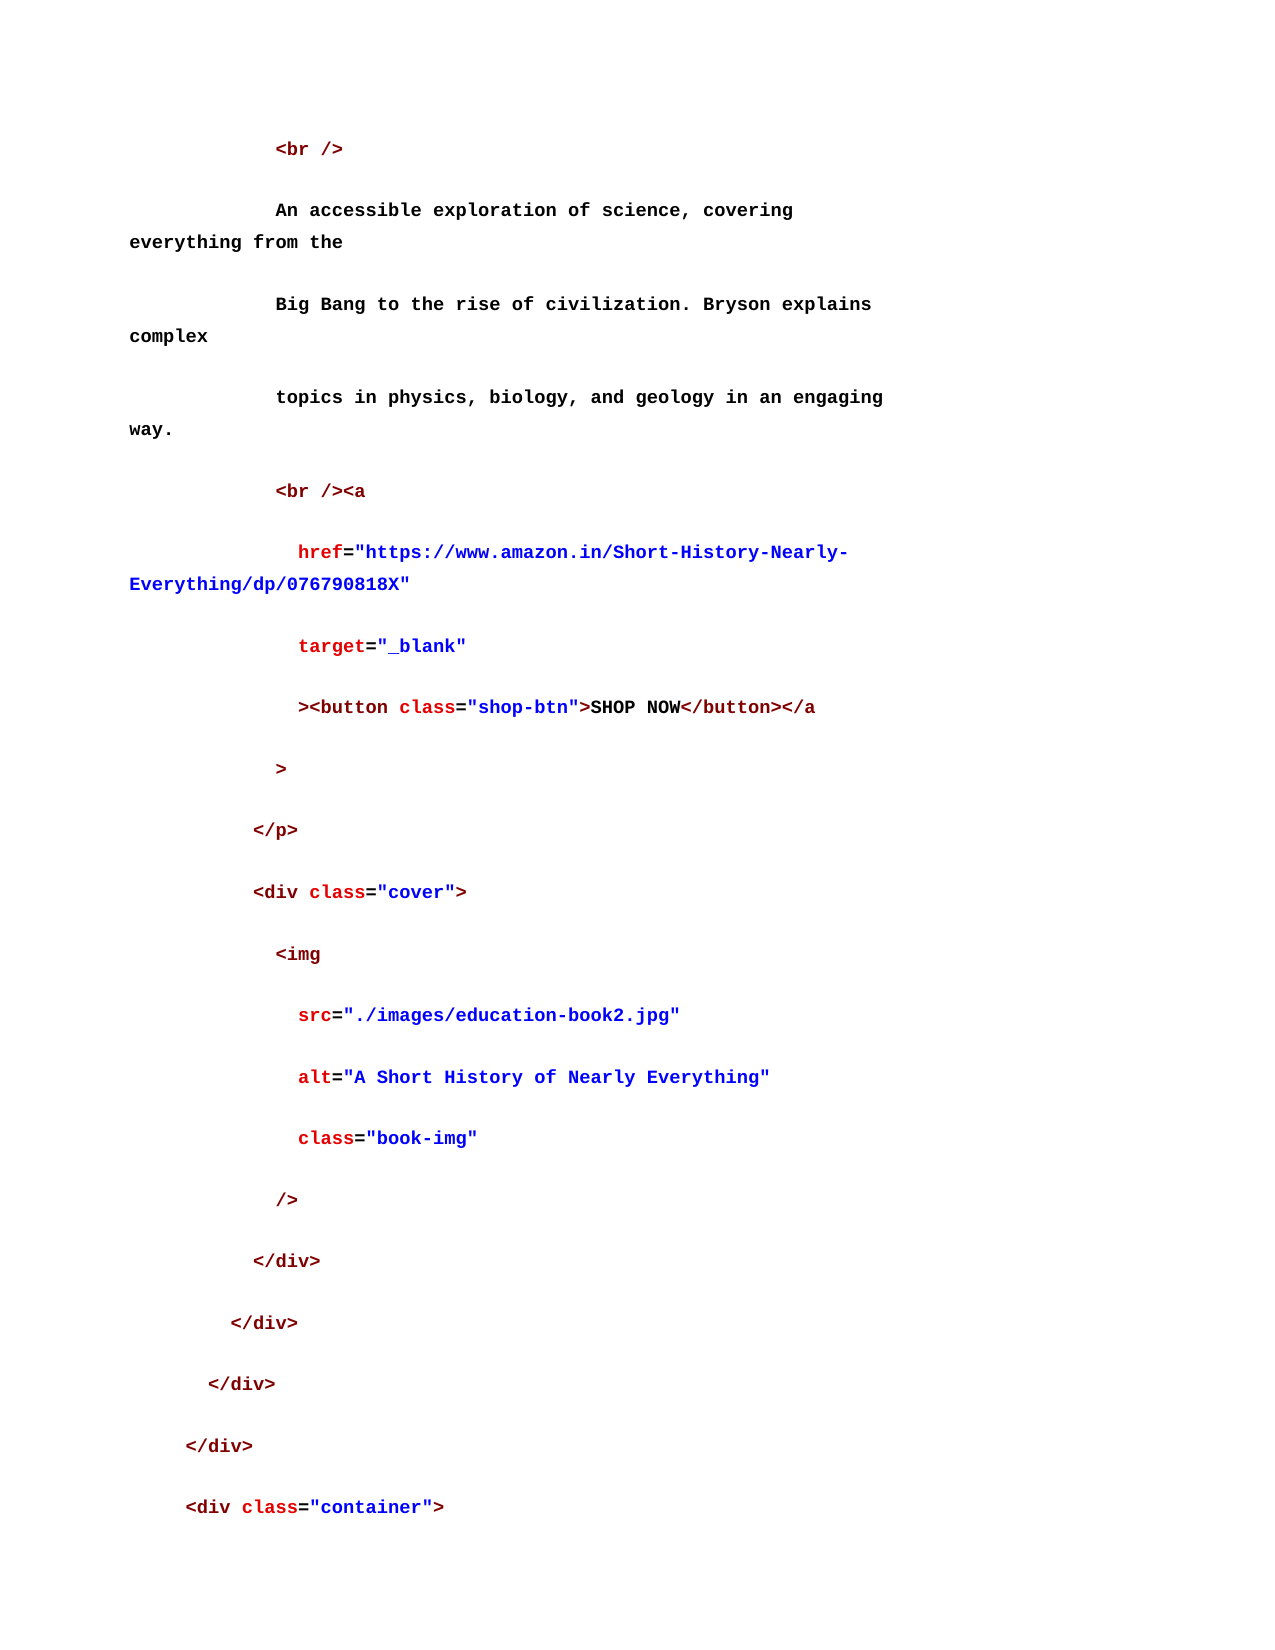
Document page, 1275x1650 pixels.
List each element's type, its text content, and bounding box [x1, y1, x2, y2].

text Big Bang to the rise of civilization. Bryson explains complex [129, 294, 897, 348]
text <div class="cover"> [129, 883, 897, 904]
text </div> [129, 1375, 897, 1396]
text </div> [129, 1314, 897, 1335]
text </div> [129, 1437, 897, 1458]
text alt="A Short History of Nearly Everything" [129, 1067, 897, 1089]
text ><button class="shop-btn">SHOP NOW</button></a [129, 698, 897, 719]
text <br /><a [129, 481, 897, 503]
text src="./images/education-book2.jpg" [129, 1006, 897, 1027]
text href="https://www.amazon.in/Short-History-Nearly-Everything/dp/076790818X" [129, 543, 897, 596]
text > [129, 759, 897, 781]
text <div class="container"> [129, 1498, 897, 1519]
text </div> [129, 1252, 897, 1273]
text topics in physics, biology, and geology in an engaging way. [129, 388, 897, 441]
text <img [129, 944, 897, 966]
text </p> [129, 821, 897, 842]
text /> [129, 1191, 897, 1212]
text target="_blank" [129, 636, 897, 658]
text An accessible exploration of science, covering everything from the [129, 201, 897, 254]
text class="book-img" [129, 1129, 897, 1150]
text <br /> [129, 139, 897, 161]
